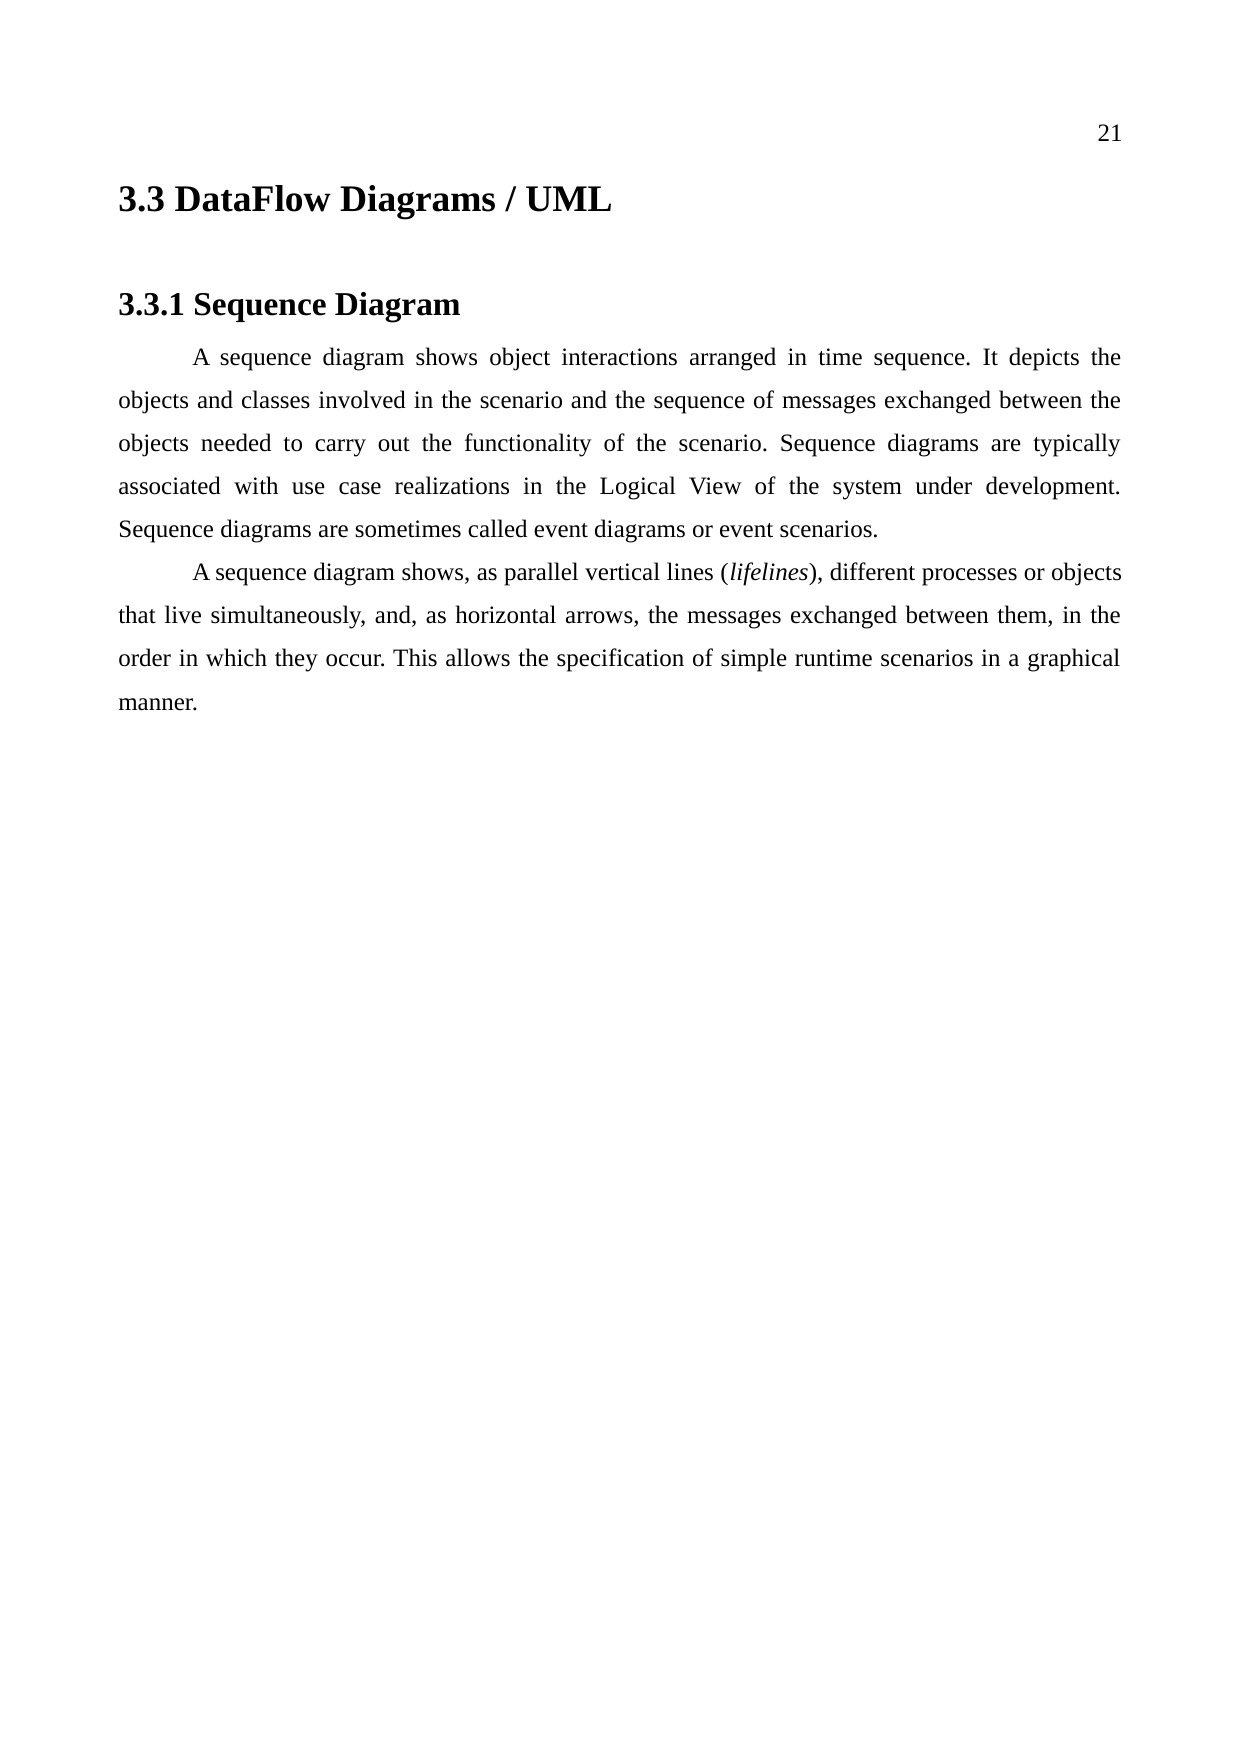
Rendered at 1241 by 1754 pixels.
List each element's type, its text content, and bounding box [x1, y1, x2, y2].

text 3.3.1 Sequence Diagram [118, 284, 1122, 322]
text A sequence diagram shows, as parallel vertical lines (lifelines), different processes or objects that live simultaneously, and, as horizontal arrows, the messages exchanged between them, in the order in which they occur. This allows the specification of simple runtime scenarios in a graphical manner. [118, 557, 1122, 715]
text 3.3 DataFlow Diagrams / UML [118, 176, 1122, 219]
text A sequence diagram shows object interactions arranged in time sequence. It depicts the objects and classes involved in the scenario and the sequence of messages exchanged between the objects needed to carry out the functionality of the scenario. Sequence diagrams are typically associated with use case realizations in the Logical View of the system under development. Sequence diagrams are sometimes called event diagrams or event scenarios. [118, 342, 1122, 543]
